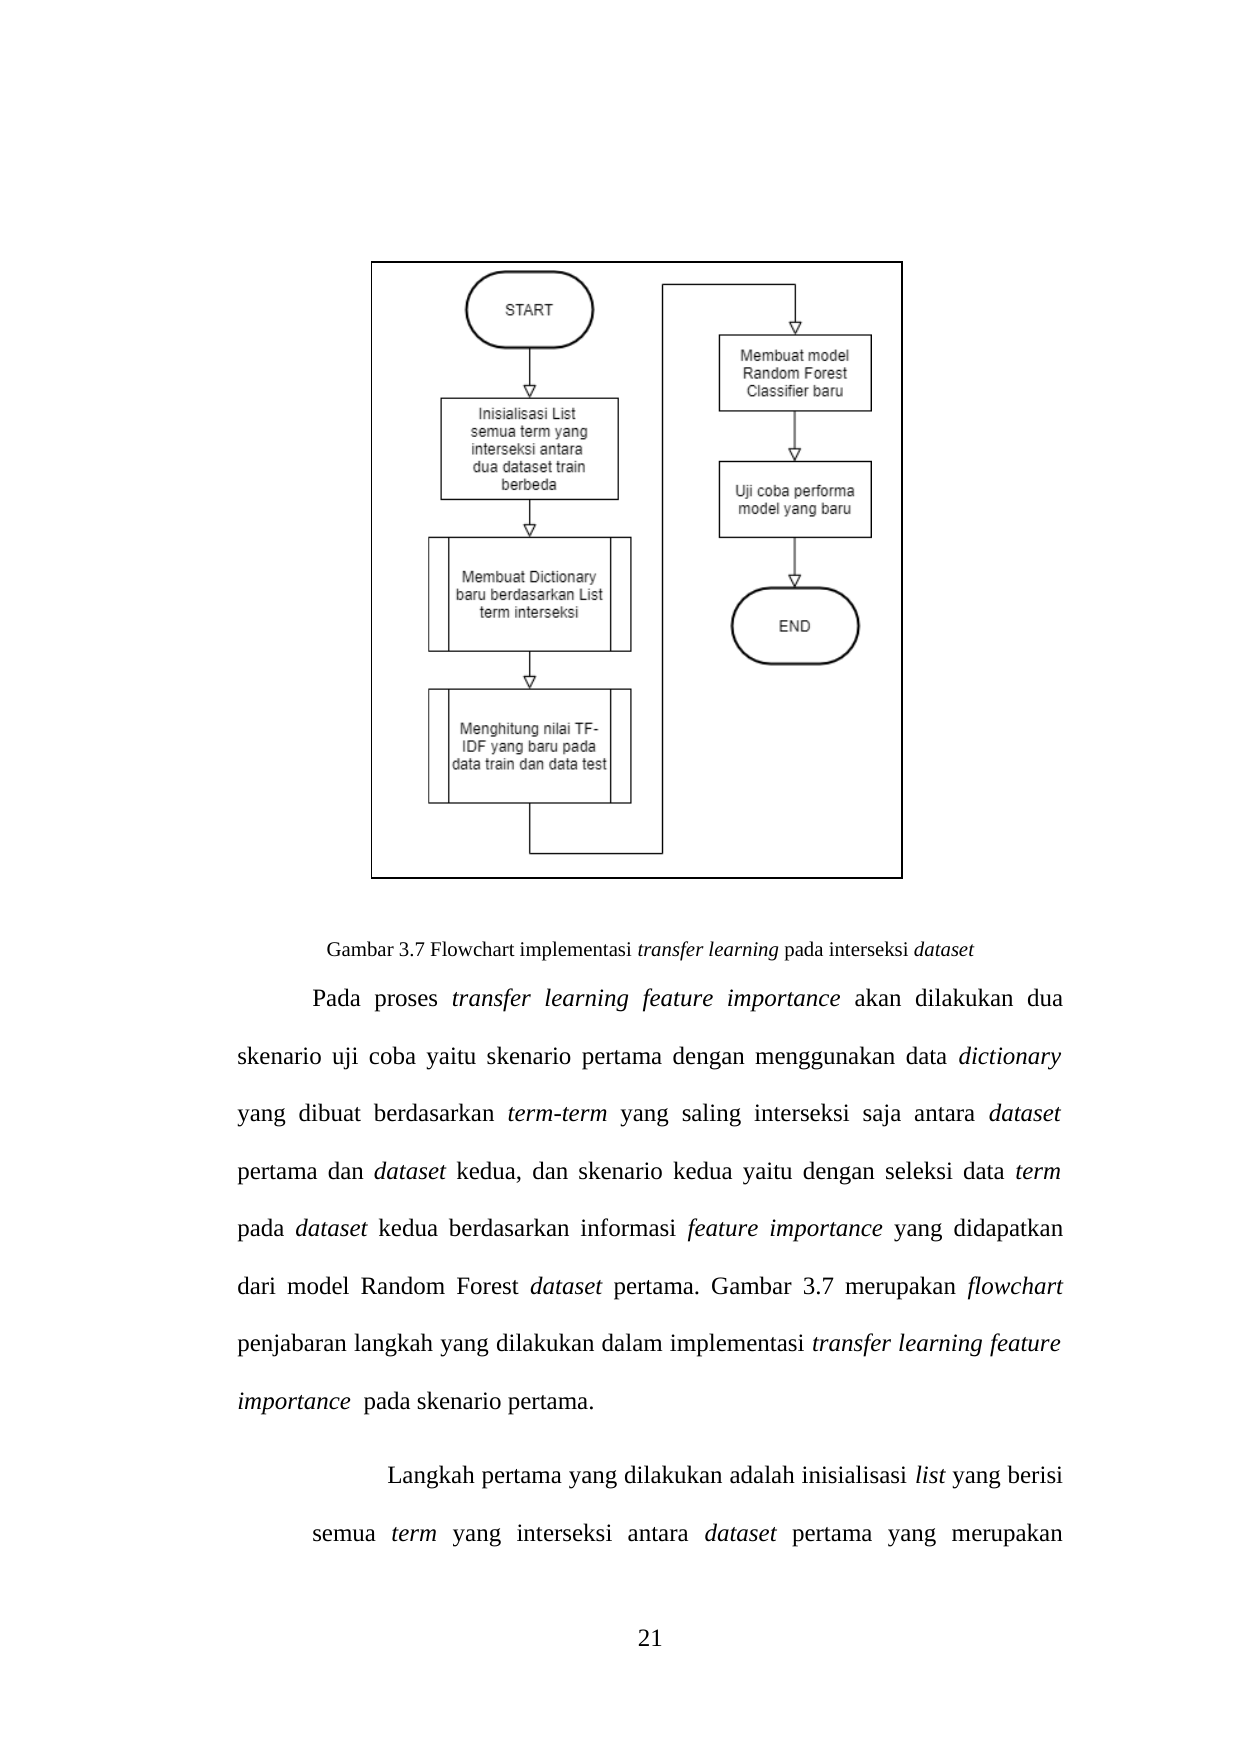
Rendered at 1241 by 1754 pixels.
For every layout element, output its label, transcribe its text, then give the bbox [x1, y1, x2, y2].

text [312, 1460, 1063, 1546]
text Pada proses transfer learning feature importance akan dilakukan dua skenario uji coba yaitu skenario pertama dengan menggunakan data dictionary yang dibuat berdasarkan term-term yang saling interseksi saja antara dataset pertama dan dataset kedua, dan skenario kedua yaitu dengan seleksi data term pada dataset kedua berdasarkan informasi feature importance yang didapatkan dari model Random Forest dataset pertama. Gambar 3.7 merupakan flowchart penjabaran langkah yang dilakukan dalam implementasi transfer learning feature importance pada skenario pertama. [237, 983, 1063, 1415]
picture [428, 270, 872, 867]
